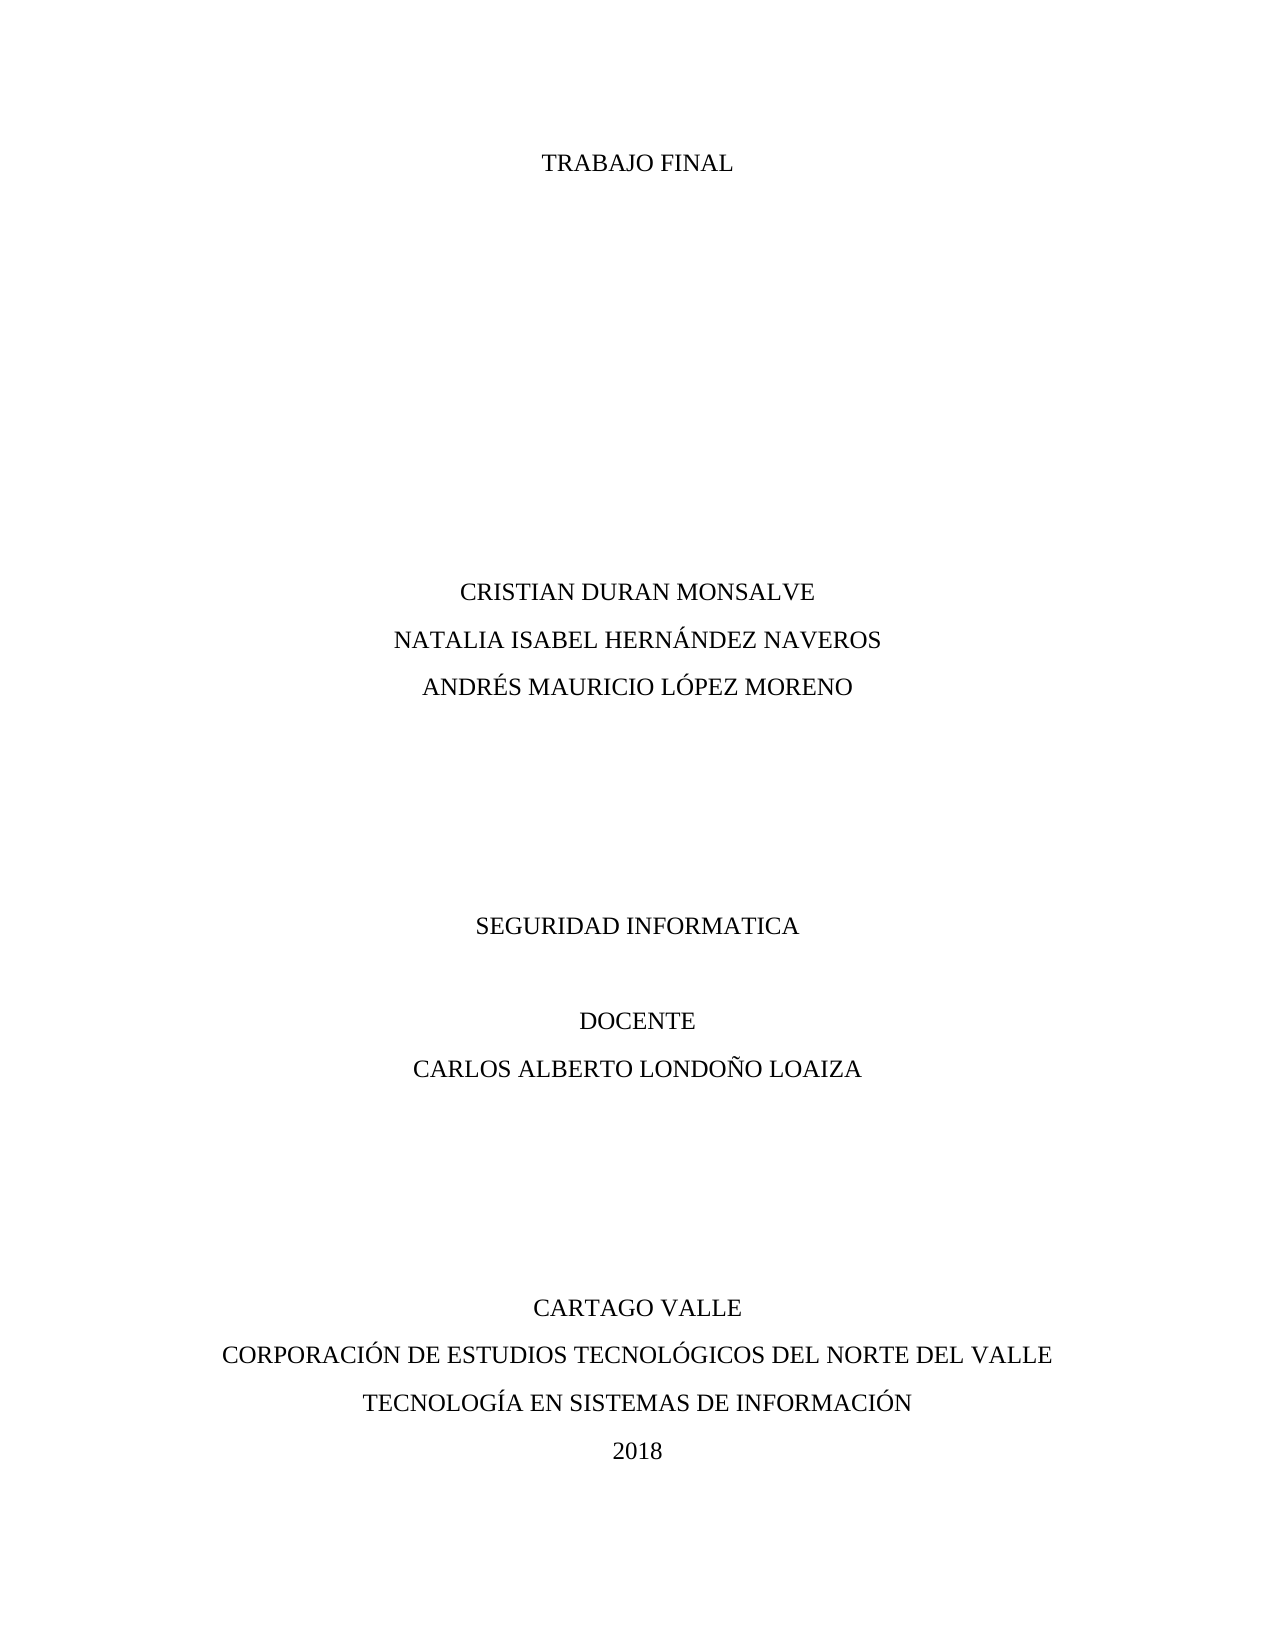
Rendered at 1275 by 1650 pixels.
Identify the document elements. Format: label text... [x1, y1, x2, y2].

text 2018 [177, 1436, 1098, 1464]
text CORPORACIÓN DE ESTUDIOS TECNOLÓGICOS DEL NORTE DEL VALLE [177, 1340, 1098, 1369]
text TECNOLOGÍA EN SISTEMAS DE INFORMACIÓN [177, 1388, 1098, 1417]
text NATALIA ISABEL HERNÁNDEZ NAVEROS [177, 625, 1098, 653]
text DOCENTE [177, 1006, 1098, 1035]
text ANDRÉS MAURICIO LÓPEZ MORENO [177, 672, 1098, 701]
text CARTAGO VALLE [177, 1293, 1098, 1321]
text SEGURIDAD INFORMATICA [177, 911, 1098, 940]
text CRISTIAN DURAN MONSALVE [177, 577, 1098, 606]
text TRABAJO FINAL [177, 148, 1098, 176]
text CARLOS ALBERTO LONDOÑO LOAIZA [177, 1054, 1098, 1083]
